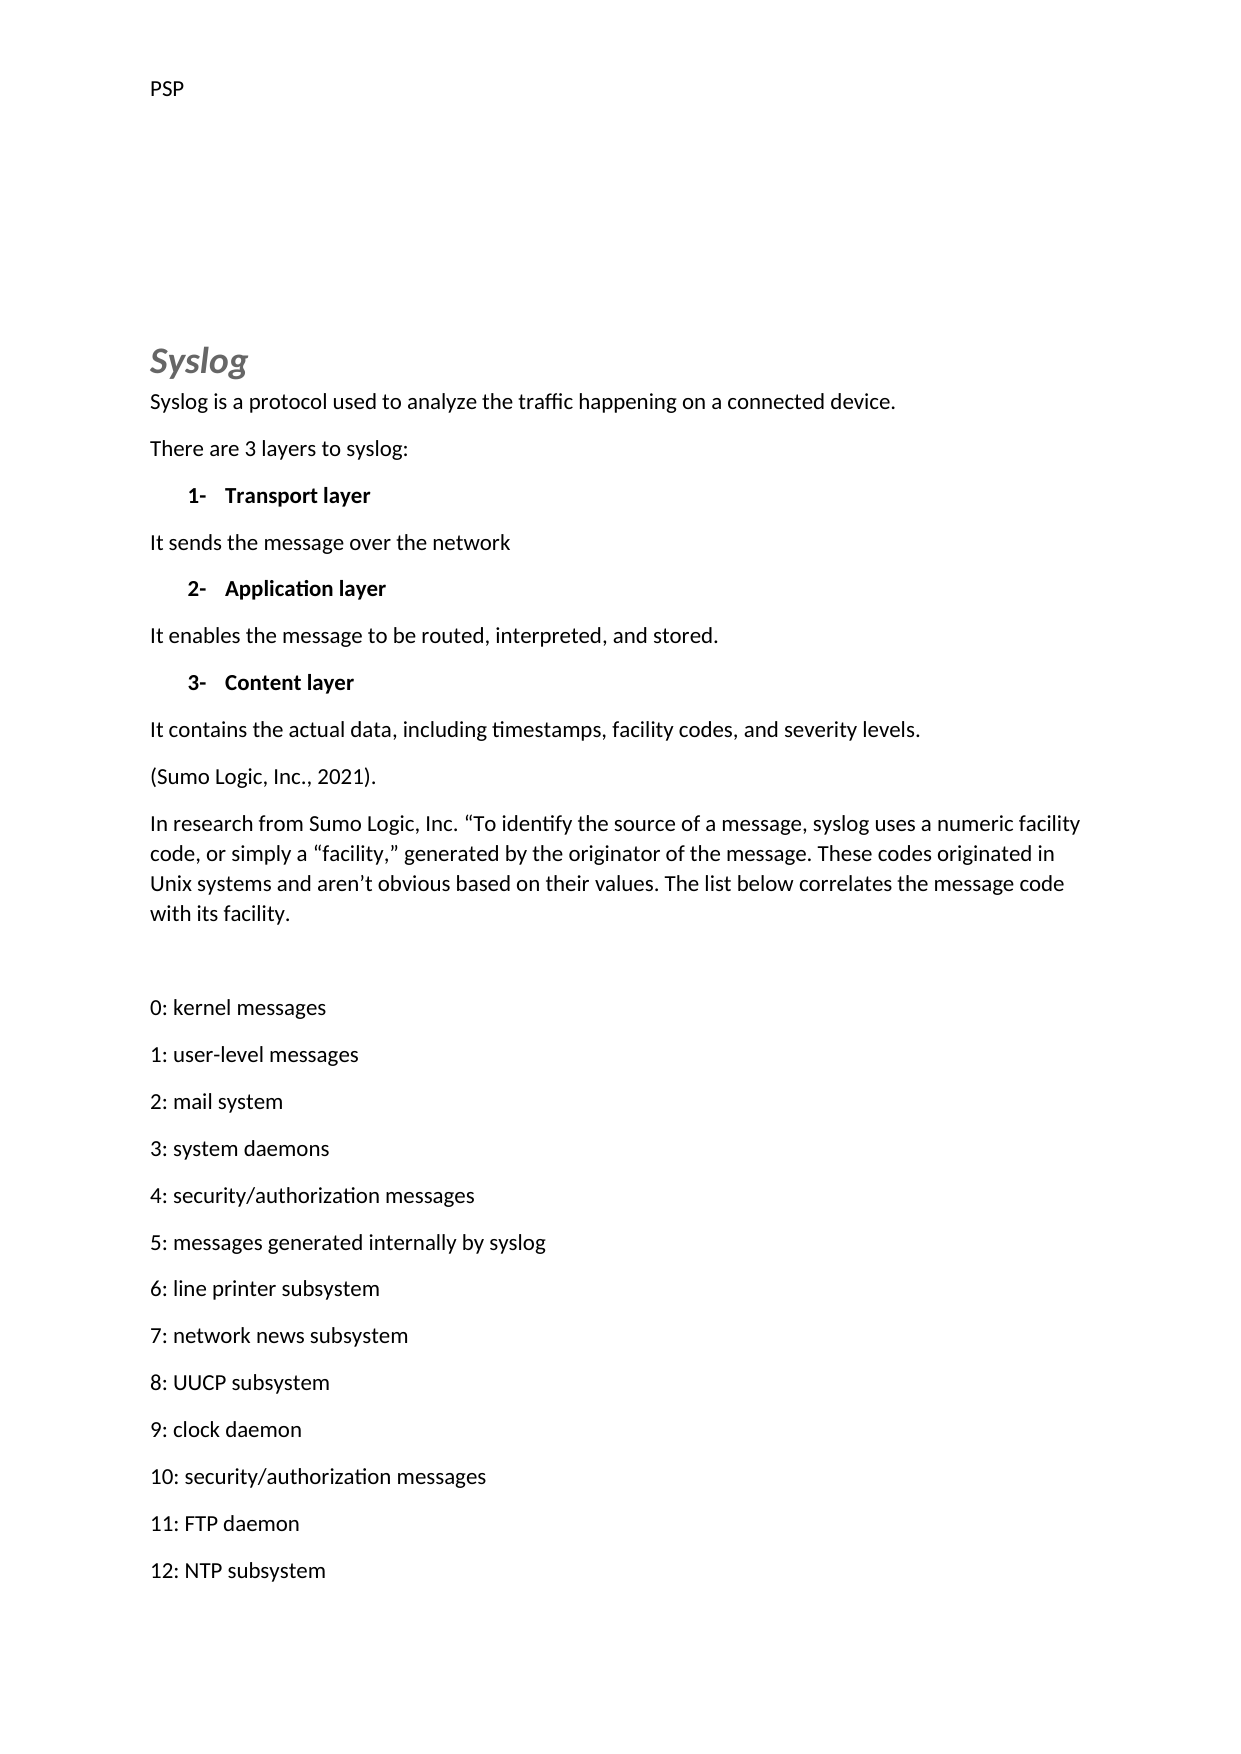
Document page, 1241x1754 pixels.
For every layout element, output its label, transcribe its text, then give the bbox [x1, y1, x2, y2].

list Transport layer [187, 481, 1090, 509]
text 10: security/authorization messages [150, 1462, 1090, 1490]
list Content layer [187, 668, 1090, 696]
text It contains the actual data, including timestamps, facility codes, and severity levels. [150, 715, 1090, 743]
text 8: UUCP subsystem [150, 1368, 1090, 1396]
text 7: network news subsystem [150, 1321, 1090, 1349]
text 5: messages generated internally by syslog [150, 1228, 1090, 1256]
text 0: kernel messages [150, 993, 1090, 1021]
text There are 3 layers to syslog: [150, 434, 1090, 462]
text 3: system daemons [150, 1134, 1090, 1162]
text (Sumo Logic, Inc., 2021). [150, 762, 1090, 790]
text It enables the message to be routed, interpreted, and stored. [150, 621, 1090, 649]
text 12: NTP subsystem [150, 1556, 1090, 1584]
text 9: clock daemon [150, 1415, 1090, 1443]
text 6: line printer subsystem [150, 1274, 1090, 1302]
text 1: user-level messages [150, 1040, 1090, 1068]
text Syslog is a protocol used to analyze the traffic happening on a connected device. [150, 387, 1090, 415]
list Application layer [187, 574, 1090, 602]
text In research from Sumo Logic, Inc. “To identify the source of a message, syslog uses a numeric facility code, or simply a “facility,” generated by the originator of the message. These codes originated in Unix systems and aren’t obvious based on their values. The list below correlates the message code with its facility. [150, 809, 1090, 927]
text 11: FTP daemon [150, 1509, 1090, 1537]
text 4: security/authorization messages [150, 1181, 1090, 1209]
subtitle Syslog [150, 337, 1090, 383]
text 2: mail system [150, 1087, 1090, 1115]
text It sends the message over the network [150, 528, 1090, 556]
